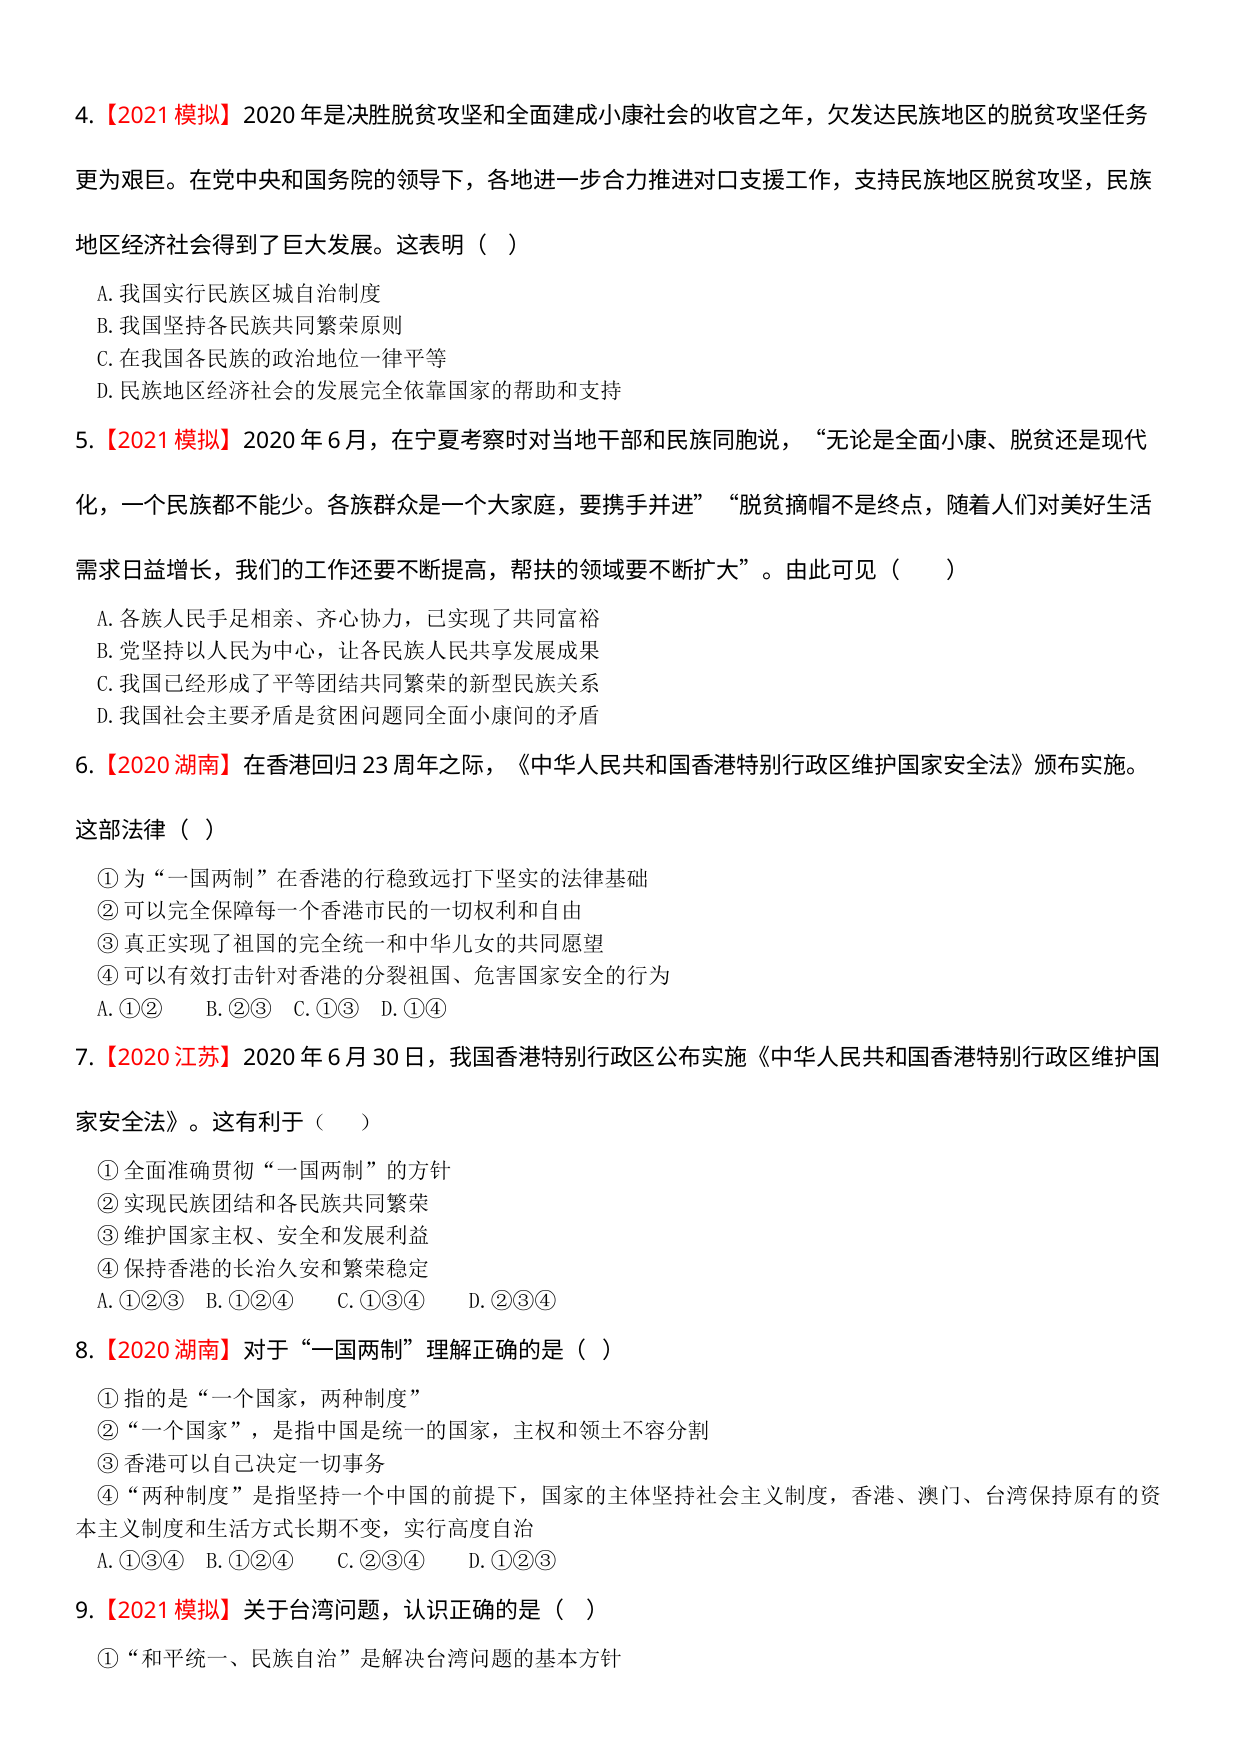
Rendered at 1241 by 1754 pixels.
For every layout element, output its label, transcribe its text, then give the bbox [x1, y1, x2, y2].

text A.我国实行民族区城自治制度 [75, 276, 1165, 308]
text C.在我国各民族的政治地位一律平等 [75, 341, 1165, 373]
text 7.【2020江苏】2020年6月30日，我国香港特别行政区公布实施《中华人民共和国香港特别行政区维护国家安全法》。这有利于（ ） [75, 1023, 1165, 1153]
text D.我国社会主要矛盾是贫困问题同全面小康间的矛盾 [75, 698, 1165, 731]
text ③香港可以自己决定一切事务 [75, 1446, 1165, 1478]
text ①“和平统一、民族自治”是解决台湾问题的基本方针 [75, 1641, 1165, 1673]
text ②实现民族团结和各民族共同繁荣 [75, 1186, 1165, 1218]
text D.民族地区经济社会的发展完全依靠国家的帮助和支持 [75, 373, 1165, 406]
text B.我国坚持各民族共同繁荣原则 [75, 308, 1165, 341]
text B.党坚持以人民为中心，让各民族人民共享发展成果 [75, 633, 1165, 666]
text 8.【2020湖南】对于“一国两制”理解正确的是（ ） [75, 1316, 1165, 1381]
text ③真正实现了祖国的完全统一和中华儿女的共同愿望 [75, 926, 1165, 958]
text 4.【2021模拟】2020年是决胜脱贫攻坚和全面建成小康社会的收官之年，欠发达民族地区的脱贫攻坚任务更为艰巨。在党中央和国务院的领导下，各地进一步合力推进对口支援工作，支持民族地区脱贫攻坚，民族地区经济社会得到了巨大发展。这表明（ ） [75, 81, 1165, 276]
text ④保持香港的长治久安和繁荣稳定 [75, 1251, 1165, 1283]
text ②“一个国家”，是指中国是统一的国家，主权和领土不容分割 [75, 1413, 1165, 1446]
text A.①③④ B.①②④ C.②③④ D.①②③ [75, 1543, 1165, 1576]
text 9.【2021模拟】关于台湾问题，认识正确的是（ ） [75, 1576, 1165, 1641]
text ④可以有效打击针对香港的分裂祖国、危害国家安全的行为 [75, 958, 1165, 991]
text A.①②③ B.①②④ C.①③④ D.②③④ [75, 1283, 1165, 1316]
text ①指的是“一个国家，两种制度” [75, 1381, 1165, 1413]
text A.各族人民手足相亲、齐心协力，已实现了共同富裕 [75, 601, 1165, 633]
text 5.【2021模拟】2020年6月，在宁夏考察时对当地干部和民族同胞说，“无论是全面小康、脱贫还是现代化，一个民族都不能少。各族群众是一个大家庭，要携手并进”“脱贫摘帽不是终点，随着人们对美好生活需求日益增长，我们的工作还要不断提高，帮扶的领域要不断扩大”。由此可见（ ） [75, 406, 1165, 601]
text ④“两种制度”是指坚持一个中国的前提下，国家的主体坚持社会主义制度，香港、澳门、台湾保持原有的资本主义制度和生活方式长期不变，实行高度自治 [75, 1478, 1165, 1543]
text ③维护国家主权、安全和发展利益 [75, 1218, 1165, 1251]
text C.我国已经形成了平等团结共同繁荣的新型民族关系 [75, 666, 1165, 698]
text ①为“一国两制”在香港的行稳致远打下坚实的法律基础 [75, 861, 1165, 893]
text ①全面准确贯彻“一国两制”的方针 [75, 1153, 1165, 1186]
text A.①② B.②③ C.①③ D.①④ [75, 991, 1165, 1023]
text ②可以完全保障每一个香港市民的一切权利和自由 [75, 893, 1165, 926]
text 6.【2020湖南】在香港回归23周年之际，《中华人民共和国香港特别行政区维护国家安全法》颁布实施。这部法律（ ） [75, 731, 1165, 861]
